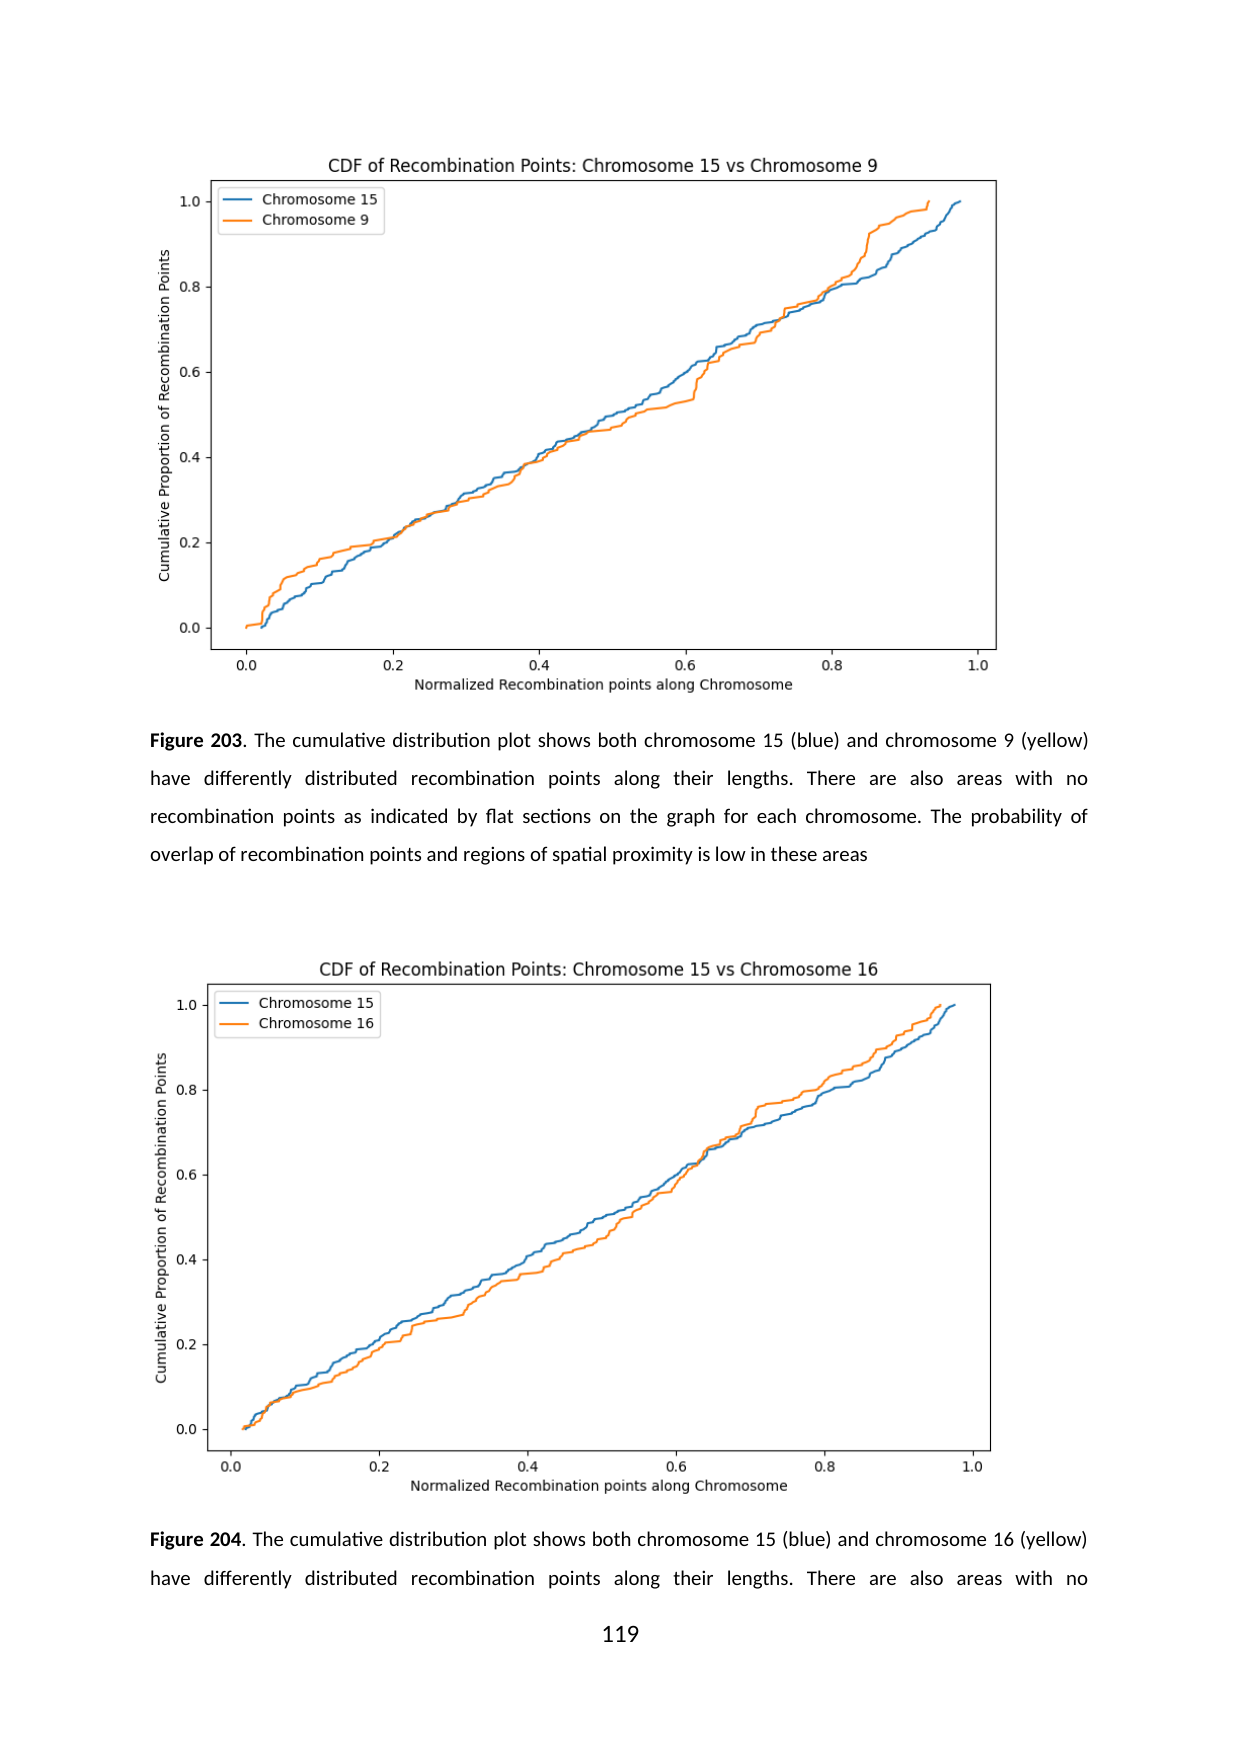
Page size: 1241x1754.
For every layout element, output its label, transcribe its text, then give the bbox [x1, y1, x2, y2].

text Figure 203. The cumulative distribution plot shows both chromosome 15 (blue) and chromosome 9 (yellow) have differently distributed recombination points along their lengths. There are also areas with no recombination points as indicated by flat sections on the graph for each chromosome. The probability of overlap of recombination points and regions of spatial proximity is low in these areas [150, 727, 1090, 867]
picture [150, 955, 1001, 1495]
picture [150, 150, 1007, 696]
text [150, 1527, 1090, 1590]
